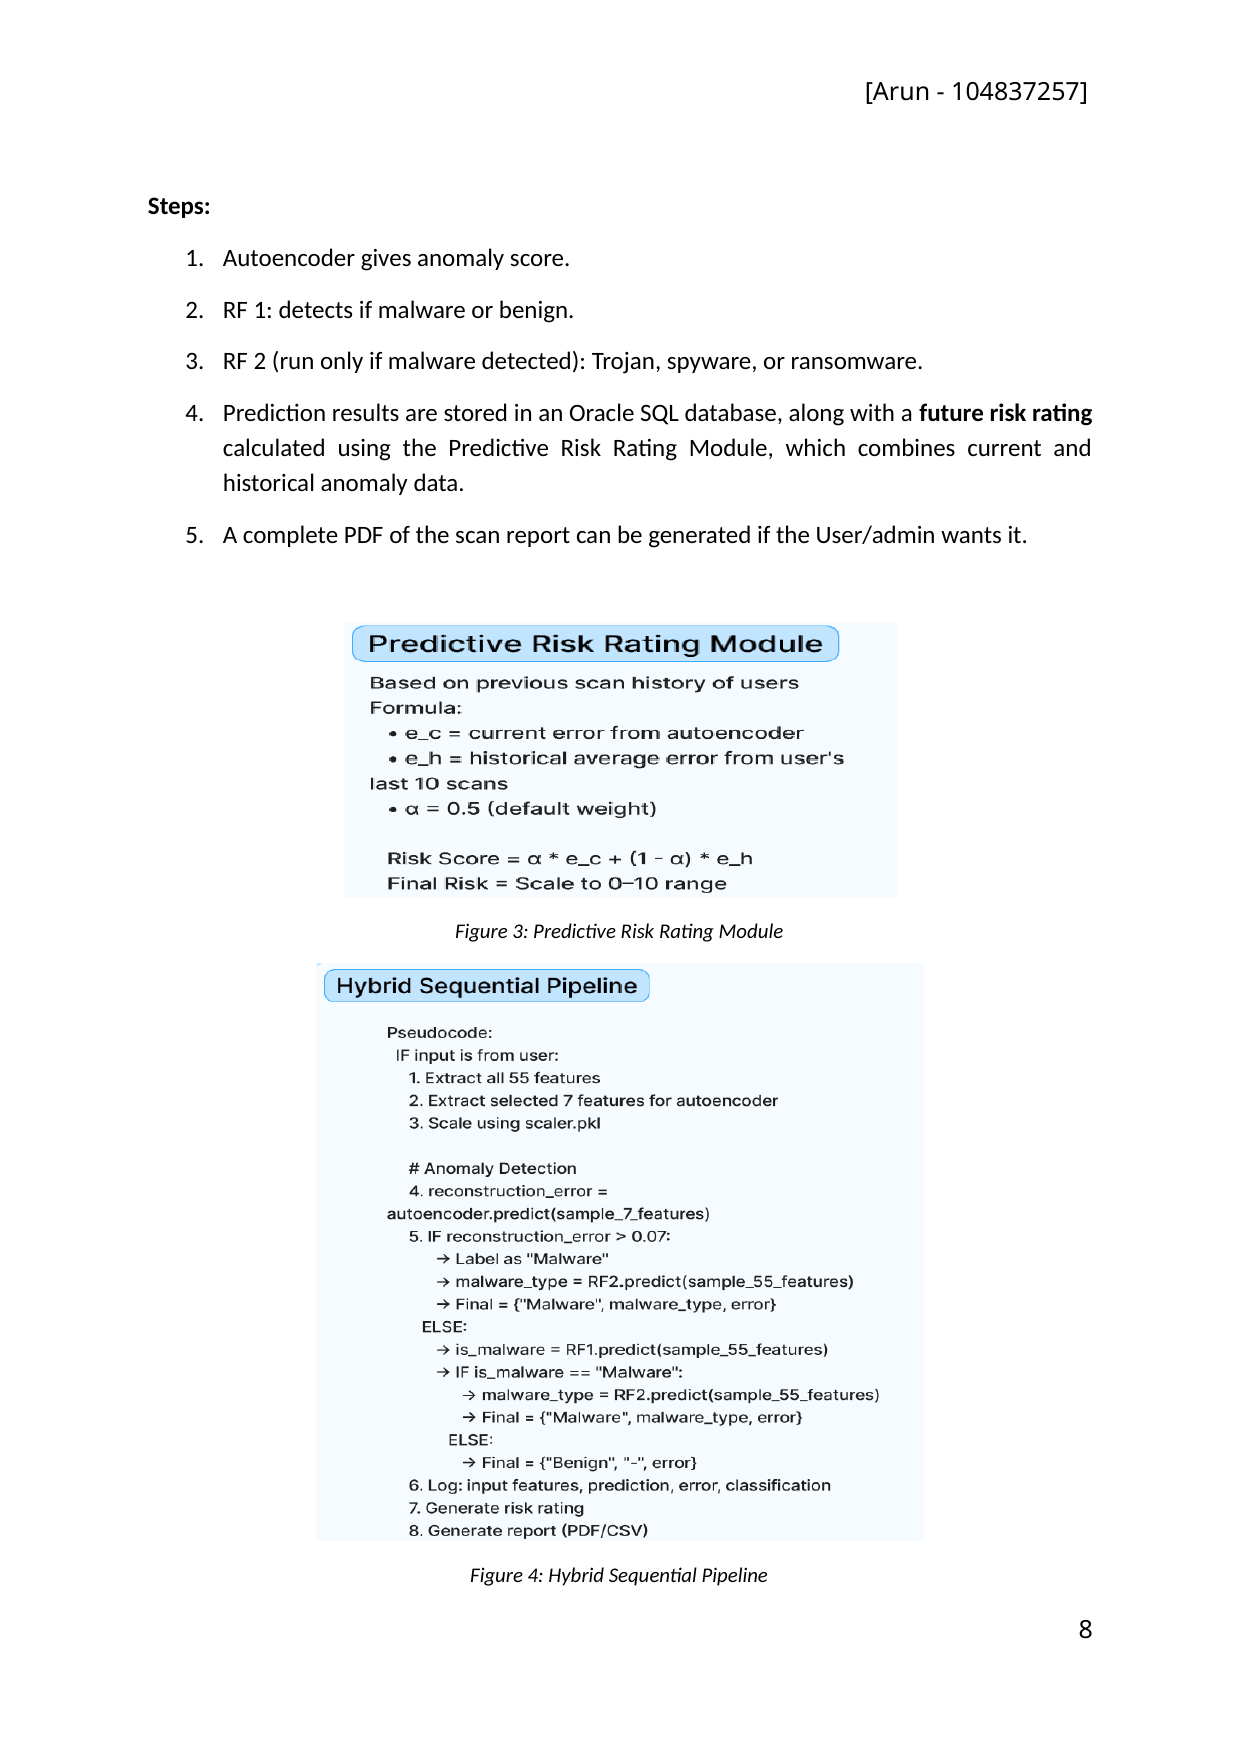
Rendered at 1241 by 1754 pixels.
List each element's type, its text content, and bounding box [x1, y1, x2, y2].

list Autoencoder gives anomaly score. [185, 242, 1092, 273]
list RF 2 (run only if malware detected): Trojan, spyware, or ransomware. [185, 345, 1092, 376]
text Steps: [148, 190, 1092, 221]
list RF 1: detects if malware or benign. [185, 294, 1092, 324]
picture [343, 622, 897, 897]
text Figure 4: Hybrid Sequential Pipeline [148, 1562, 1092, 1588]
text Figure 3: Predictive Risk Rating Module [148, 918, 1092, 943]
list Prediction results are stored in an Oracle SQL database, along with a future risk rating calculated using the Predictive Risk Rating Module, which combines current and historical anomaly data. [185, 397, 1092, 498]
list A complete PDF of the scan report can be generated if the User/admin wants it. [185, 519, 1092, 549]
picture [316, 963, 924, 1541]
